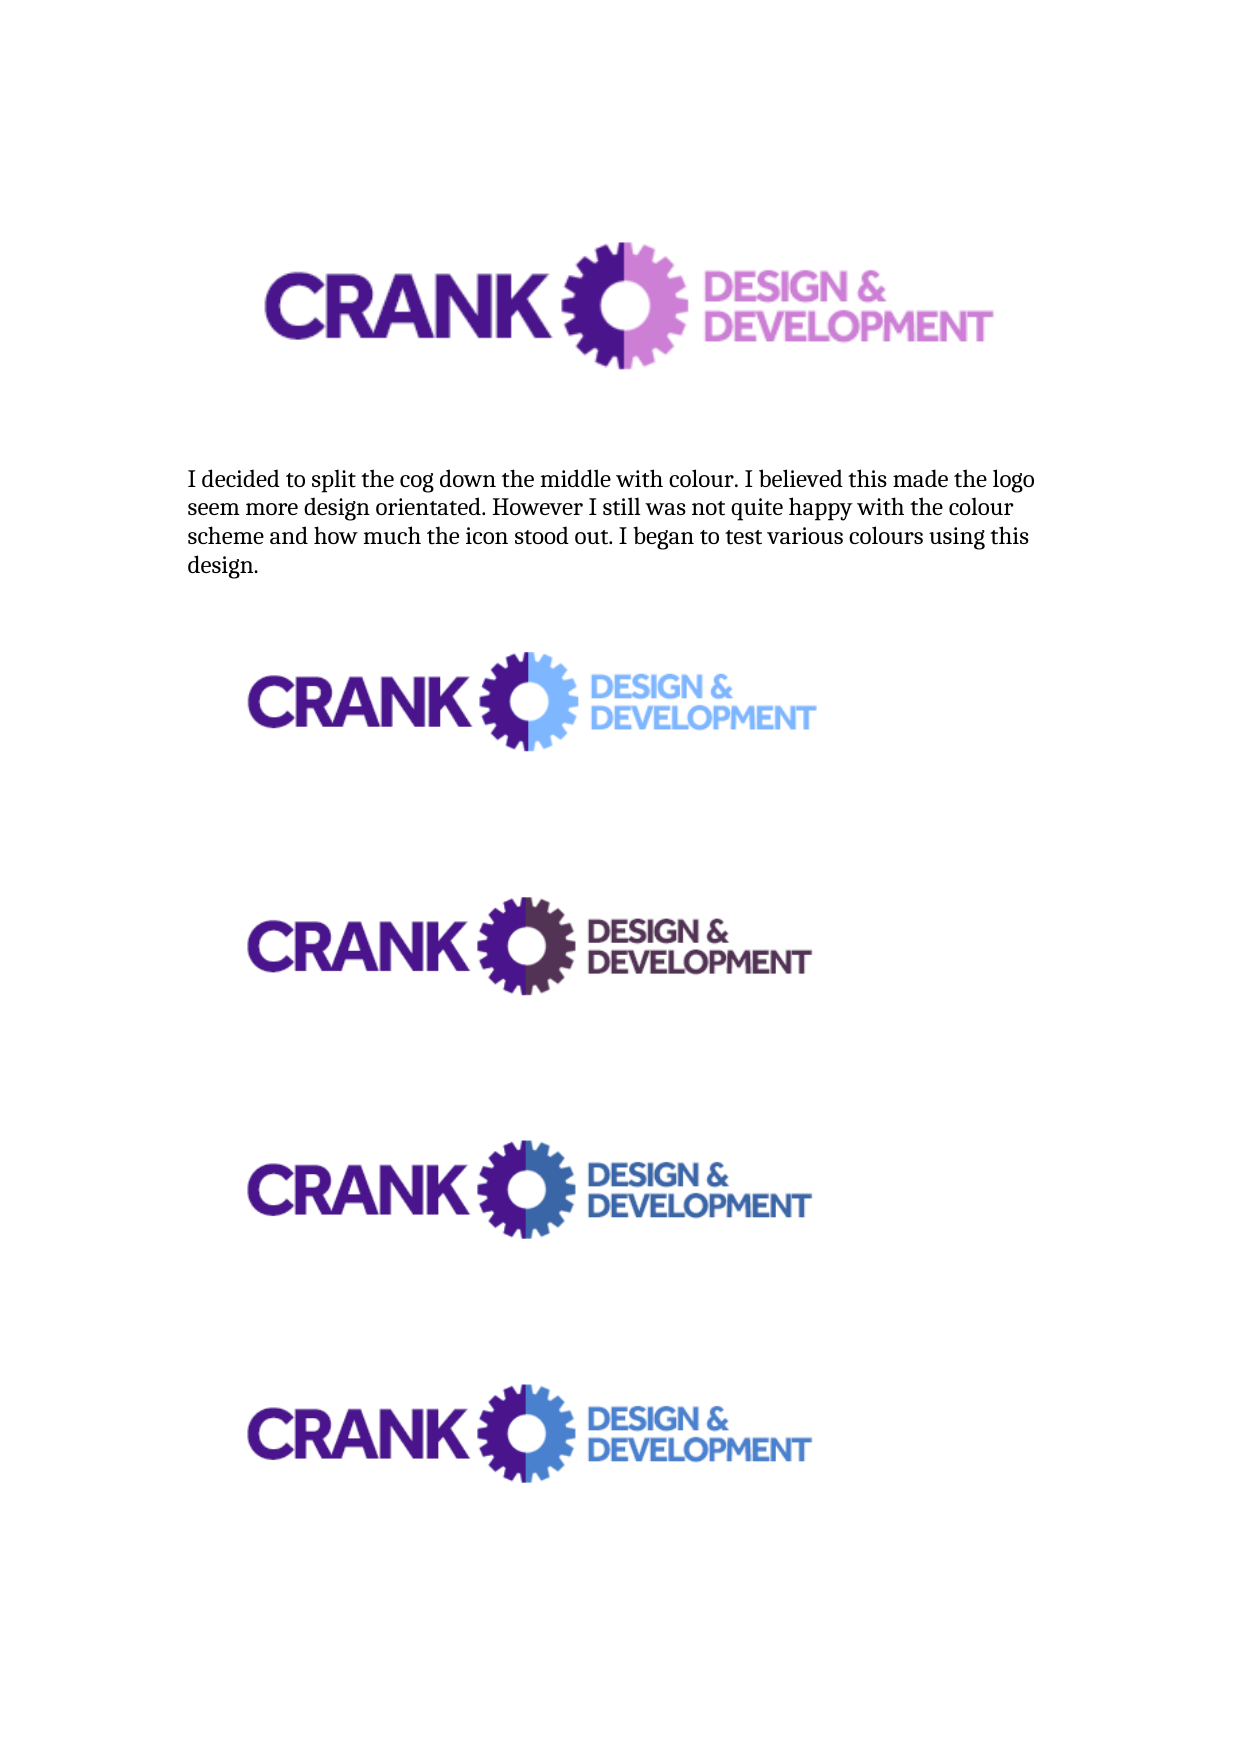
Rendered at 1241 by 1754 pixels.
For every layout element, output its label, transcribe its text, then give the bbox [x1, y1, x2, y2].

picture [187, 579, 863, 1557]
text I decided to split the cog down the middle with colour. I believed this made the logo seem more design orientated. However I still was not quite happy with the colour scheme and how much the icon stood out. I began to test various colours using this design. [187, 465, 1053, 579]
picture [187, 150, 1053, 465]
